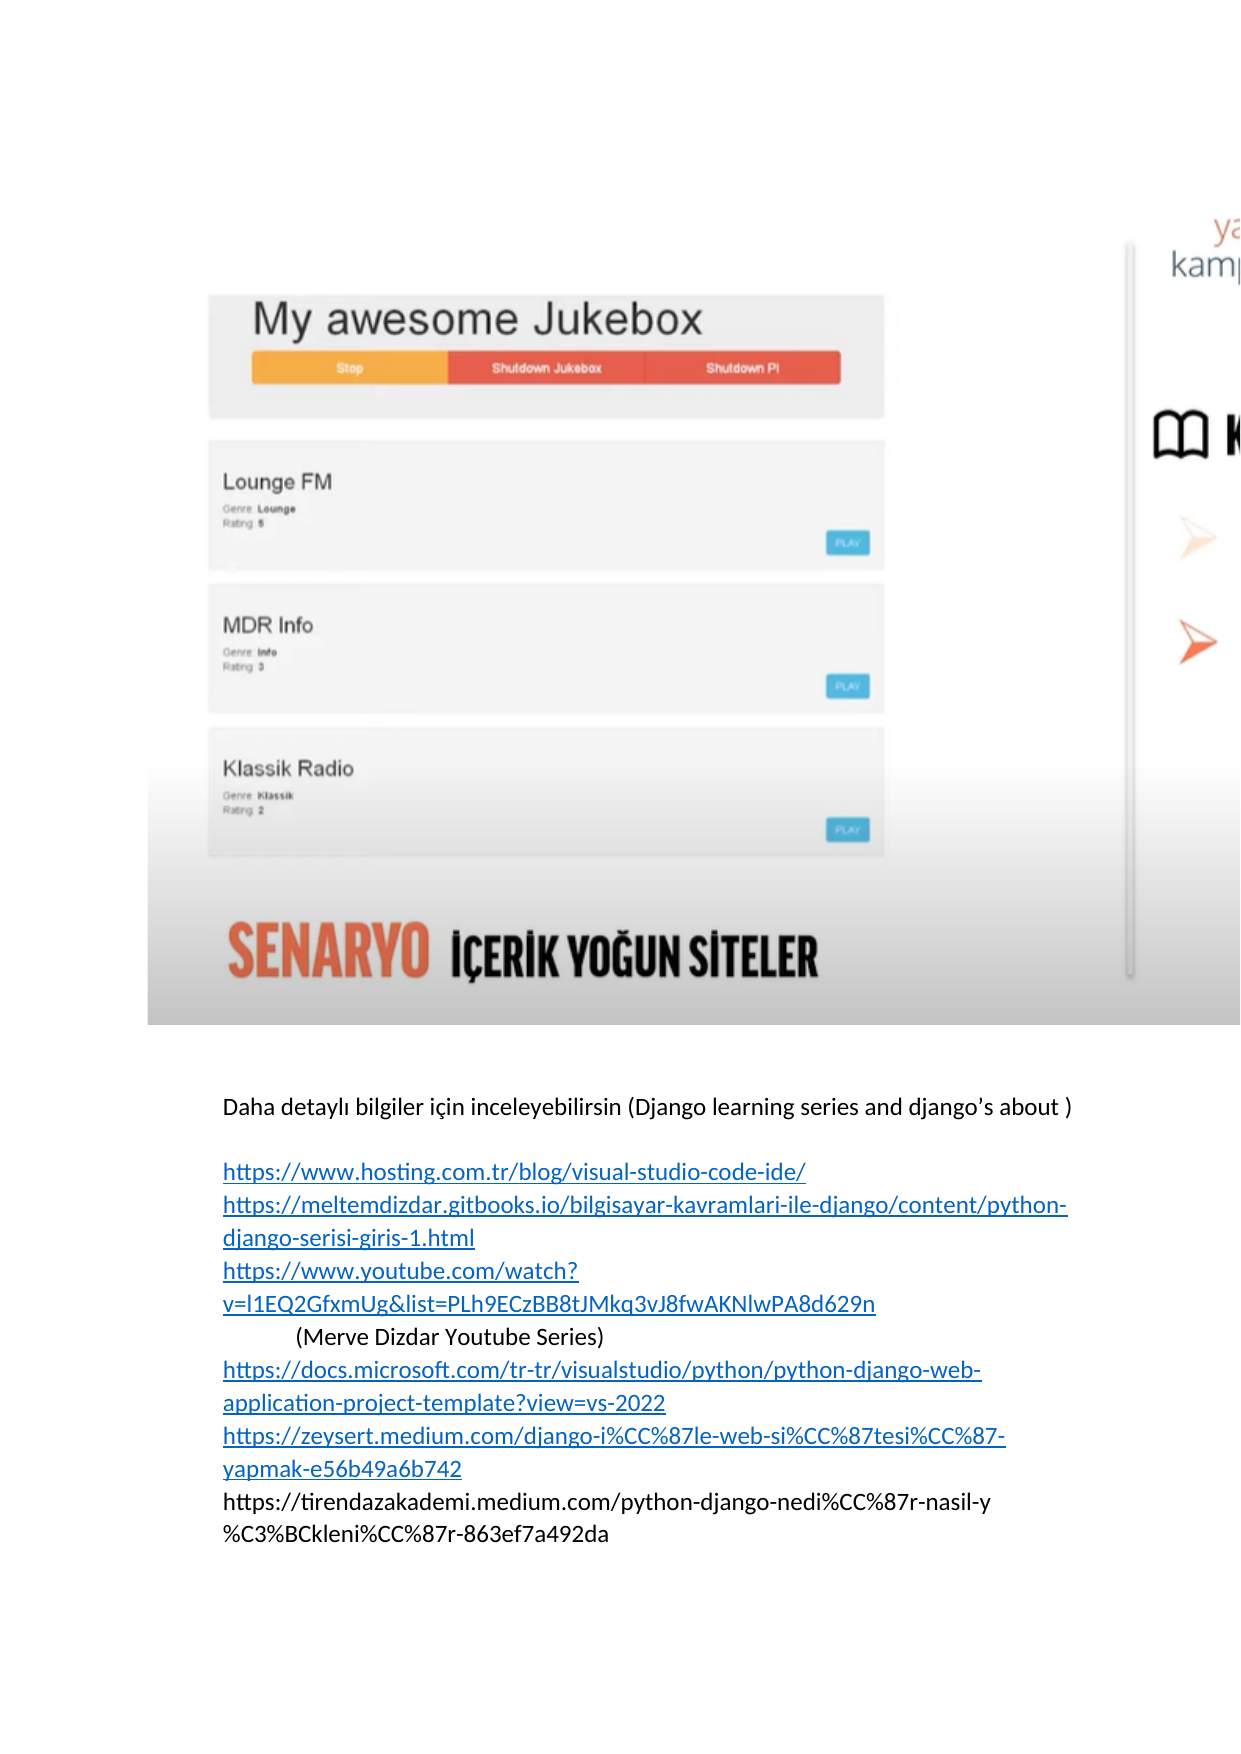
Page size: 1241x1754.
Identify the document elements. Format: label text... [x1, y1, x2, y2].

list https://tirendazakademi.medium.com/python-django-nedi%CC%87r-nasil-y%C3%BCkleni%CC%87r-863ef7a492da [223, 1486, 1093, 1549]
list https://meltemdizdar.gitbooks.io/bilgisayar-kavramlari-ile-django/content/python-django-serisi-giris-1.html [223, 1189, 1093, 1253]
picture [147, 177, 1241, 1025]
list https://zeysert.medium.com/django-i%CC%87le-web-si%CC%87tesi%CC%87-yapmak-e56b49a6b742 [223, 1420, 1093, 1483]
list https://www.youtube.com/watch?v=l1EQ2GfxmUg&list=PLh9ECzBB8tJMkq3vJ8fwAKNlwPA8d629n (Merve Dizdar Youtube Series) [223, 1255, 1093, 1352]
list https://docs.microsoft.com/tr-tr/visualstudio/python/python-django-web-application-project-template?view=vs-2022 [223, 1354, 1093, 1417]
list https://www.hosting.com.tr/blog/visual-studio-code-ide/ [223, 1156, 1093, 1187]
list Daha detaylı bilgiler için inceleyebilirsin (Django learning series and django’s about ) [223, 1091, 1093, 1121]
